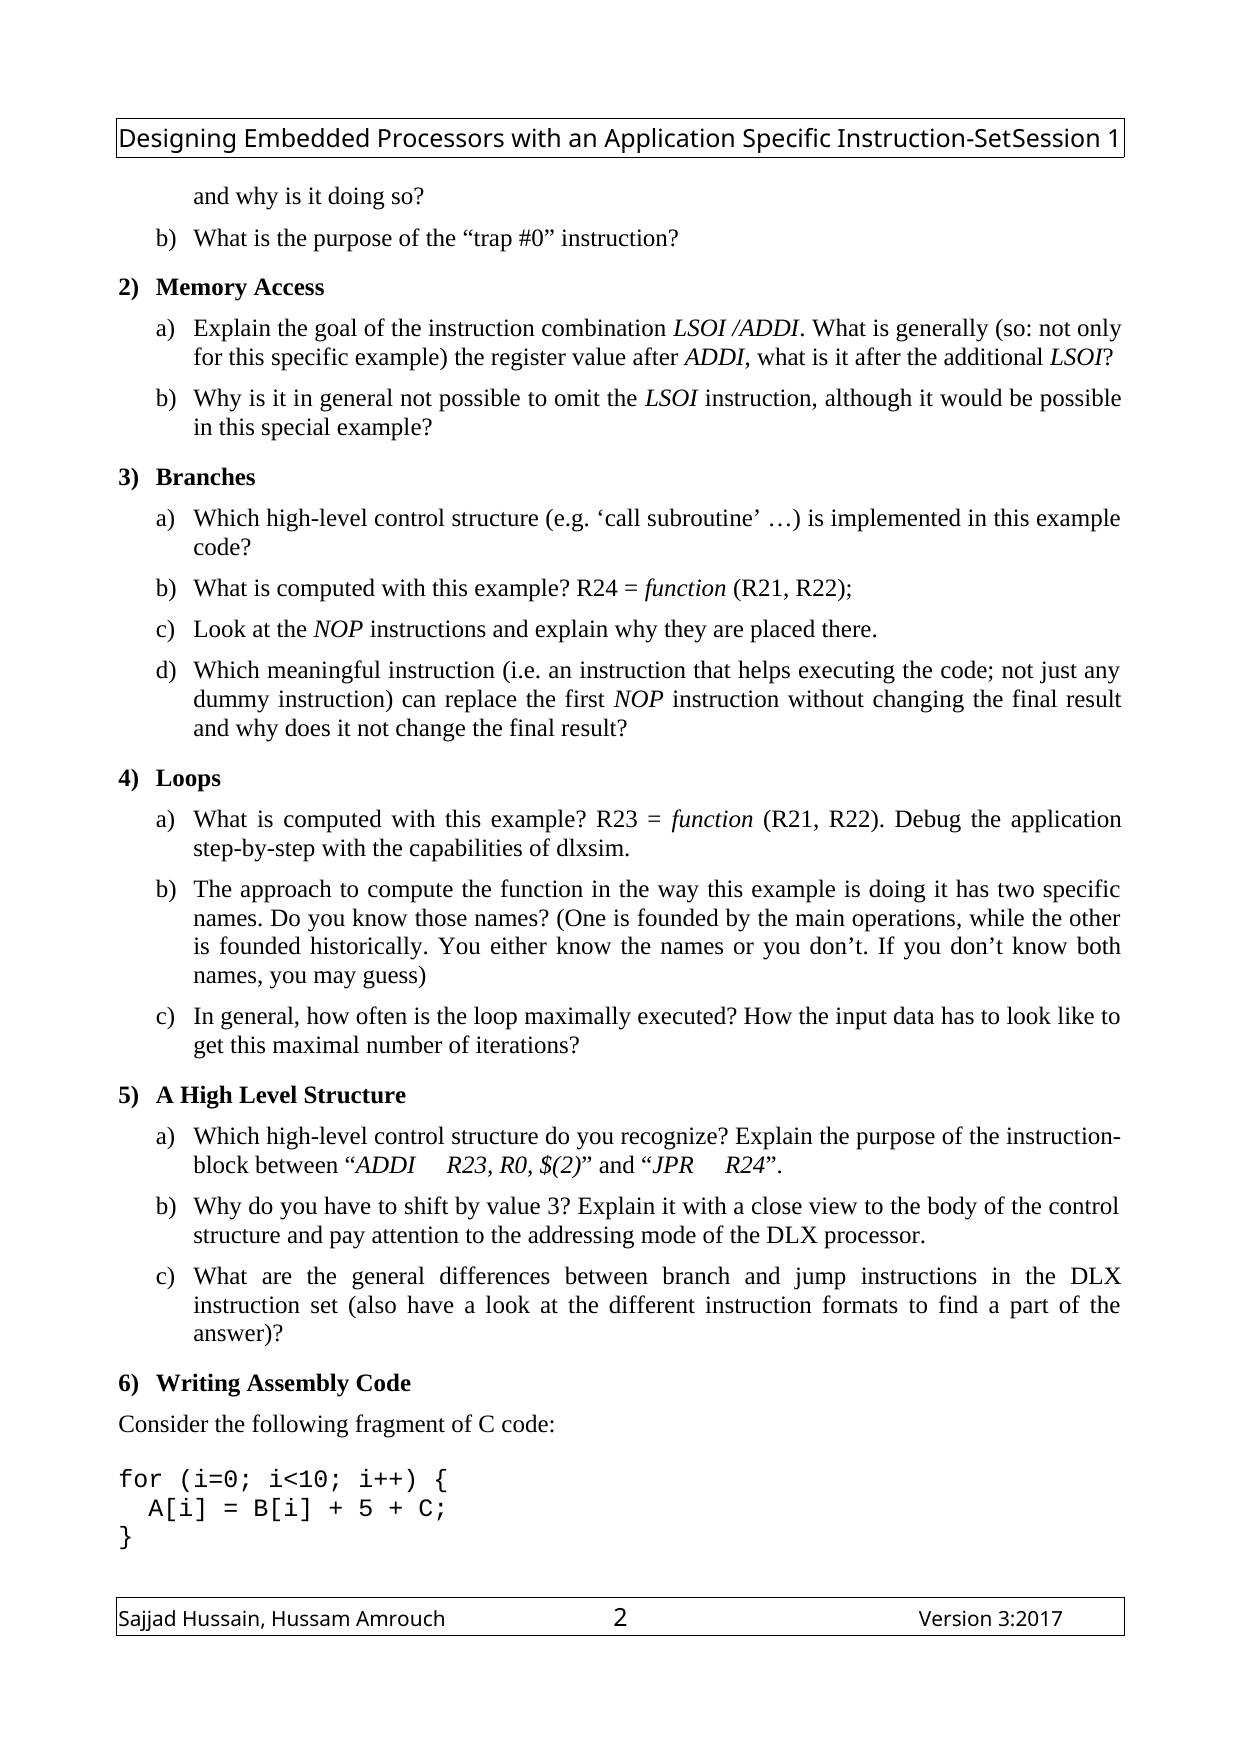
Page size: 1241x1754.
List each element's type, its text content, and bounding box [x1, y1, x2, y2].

list Which meaningful instruction (i.e. an instruction that helps executing the code; not just any dummy instruction) can replace the first NOP instruction without changing the final result and why does it not change the final result? [156, 656, 1122, 742]
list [156, 181, 1122, 210]
text A[i] = B[i] + 5 + C; [118, 1495, 1122, 1523]
list Memory Access [118, 272, 1122, 301]
list What is the purpose of the “trap #0” instruction? [156, 223, 1122, 251]
list In general, how often is the loop maximally executed? How the input data has to look like to get this maximal number of iterations? [156, 1001, 1122, 1059]
text for (i=0; i<10; i++) { [118, 1467, 1122, 1495]
list What are the general differences between branch and jump instructions in the DLX instruction set (also have a look at the different instruction formats to find a part of the answer)? [156, 1261, 1122, 1347]
list A High Level Structure [118, 1080, 1122, 1108]
list Writing Assembly Code [118, 1368, 1122, 1397]
list The approach to compute the function in the way this example is doing it has two specific names. Do you know those names? (One is founded by the main operations, while the other is founded historically. You either know the names or you don’t. If you don’t know both names, you may guess) [156, 874, 1122, 989]
list Loops [118, 763, 1122, 791]
list What is computed with this example? R24 = function (R21, R22); [156, 573, 1122, 602]
list Which high-level control structure (e.g. ‘call subroutine’ …) is implemented in this example code? [156, 503, 1122, 561]
list Explain the goal of the instruction combination LSOI /ADDI. What is generally (so: not only for this specific example) the register value after ADDI, what is it after the additional LSOI? [156, 313, 1122, 371]
list What is computed with this example? R23 = function (R21, R22). Debug the application step-by-step with the capabilities of dlxsim. [156, 804, 1122, 861]
list Which high-level control structure do you recognize? Explain the purpose of the instruction-block between “ADDI R23, R0, $(2)” and “JPR R24”. [156, 1121, 1122, 1178]
list Look at the NOP instructions and explain why they are placed there. [156, 614, 1122, 643]
list Why is it in general not possible to omit the LSOI instruction, although it would be possible in this special example? [156, 383, 1122, 441]
text Consider the following fragment of C code: [118, 1409, 1122, 1438]
list Branches [118, 462, 1122, 491]
list Why do you have to shift by value 3? Explain it with a close view to the body of the control structure and pay attention to the addressing mode of the DLX processor. [156, 1191, 1122, 1248]
text } [118, 1523, 1122, 1552]
